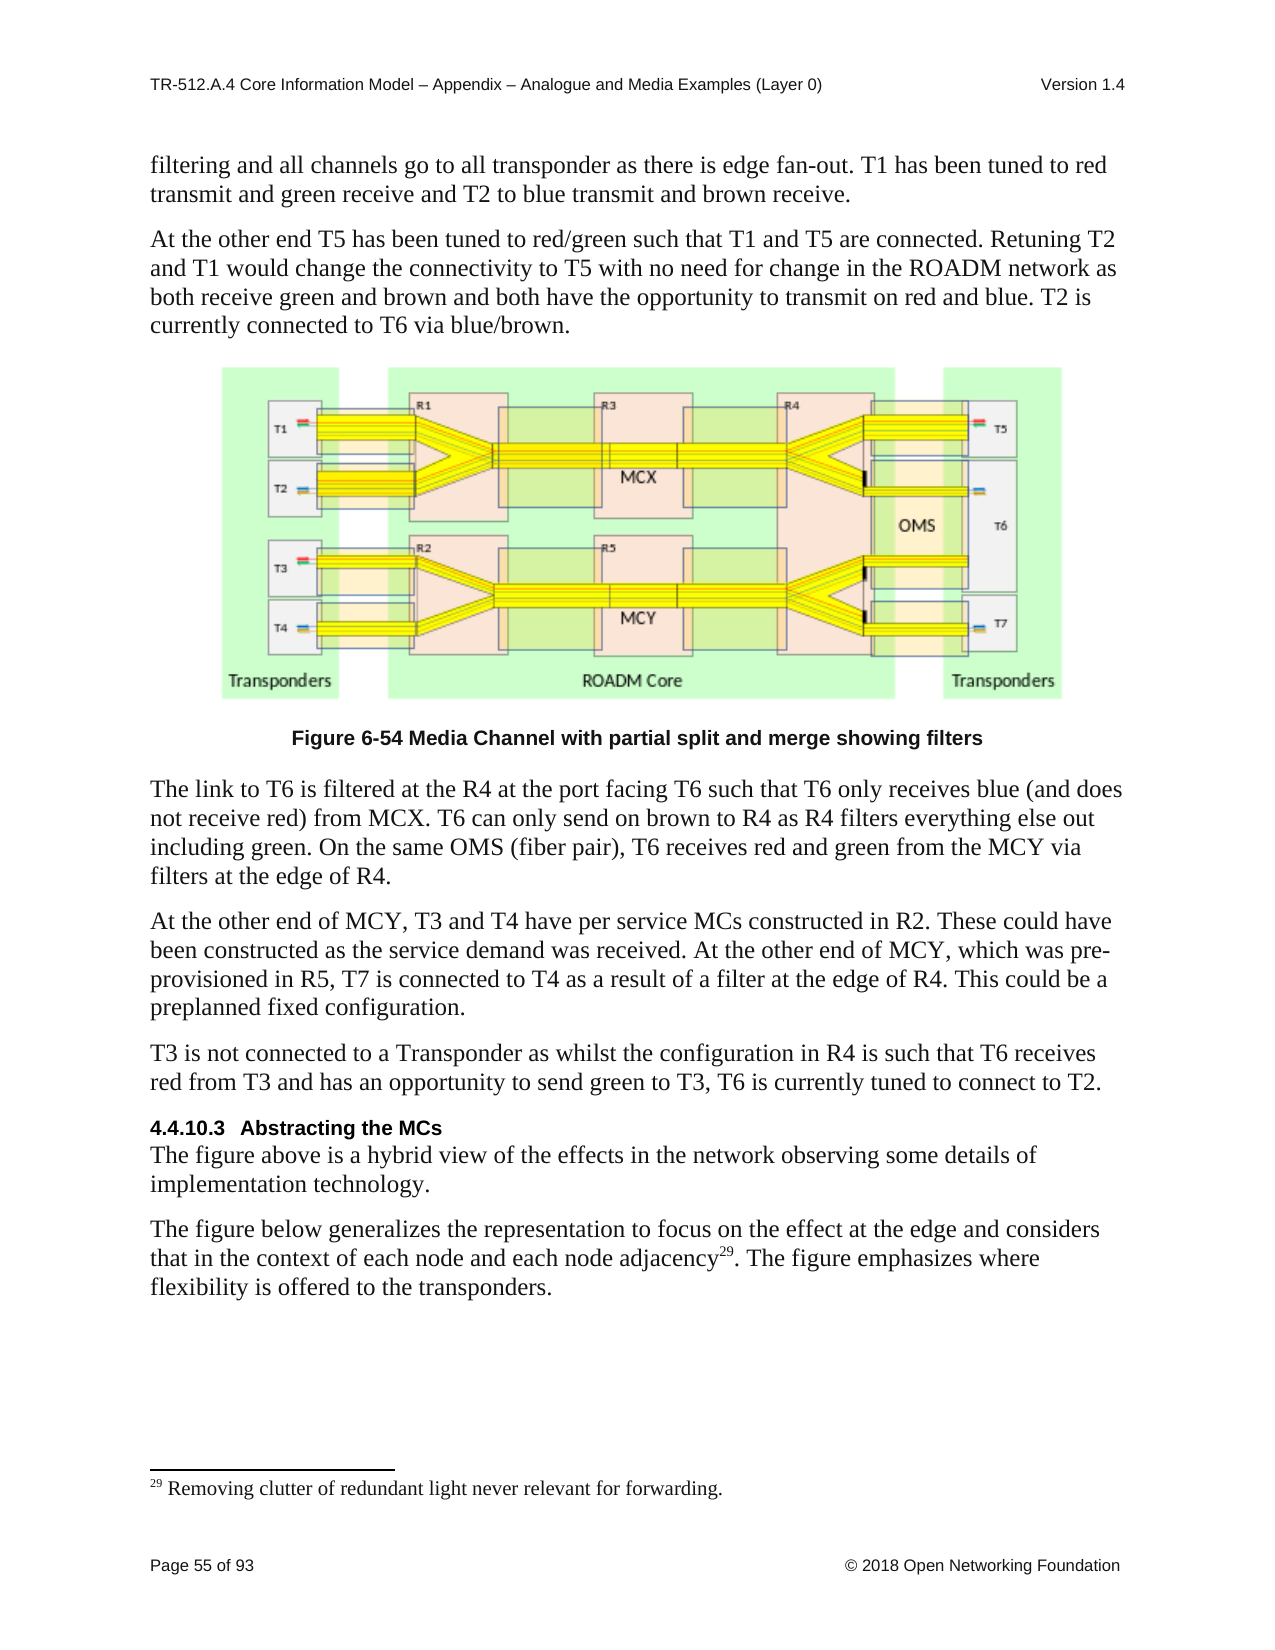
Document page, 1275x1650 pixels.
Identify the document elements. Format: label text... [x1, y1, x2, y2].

text The figure below generalizes the representation to focus on the effect at the edge and considers that in the context of each node and each node adjacency. The figure emphasizes where flexibility is offered to the transponders. [150, 1214, 1125, 1301]
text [150, 150, 1125, 207]
subtitle Abstracting the MCs [150, 1116, 1125, 1140]
text At the other end of MCY, T3 and T4 have per service MCs constructed in R2. These could have been constructed as the service demand was received. At the other end of MCY, which was pre-provisioned in R5, T7 is connected to T4 as a result of a filter at the edge of R4. This could be a preplanned fixed configuration. [150, 906, 1125, 1021]
text T3 is not connected to a Transponder as whilst the configuration in R4 is such that T6 receives red from T3 and has an opportunity to send green to T3, T6 is currently tuned to connect to T2. [150, 1038, 1125, 1095]
text At the other end T5 has been tuned to red/green such that T1 and T5 are connected. Retuning T2 and T1 would change the connectivity to T5 with no need for change in the ROADM network as both receive green and brown and both have the opportunity to transmit on red and blue. T2 is currently connected to T6 via blue/brown. [150, 224, 1125, 339]
text The figure above is a hybrid view of the effects in the network observing some details of implementation technology. [150, 1140, 1125, 1198]
text The link to T6 is filtered at the R4 at the port facing T6 such that T6 only receives blue (and does not receive red) from MCX. T6 can only send on brown to R4 as R4 filters everything else out including green. On the same OMS (fiber pair), T6 receives red and green from the MCY via filters at the edge of R4. [150, 774, 1125, 889]
